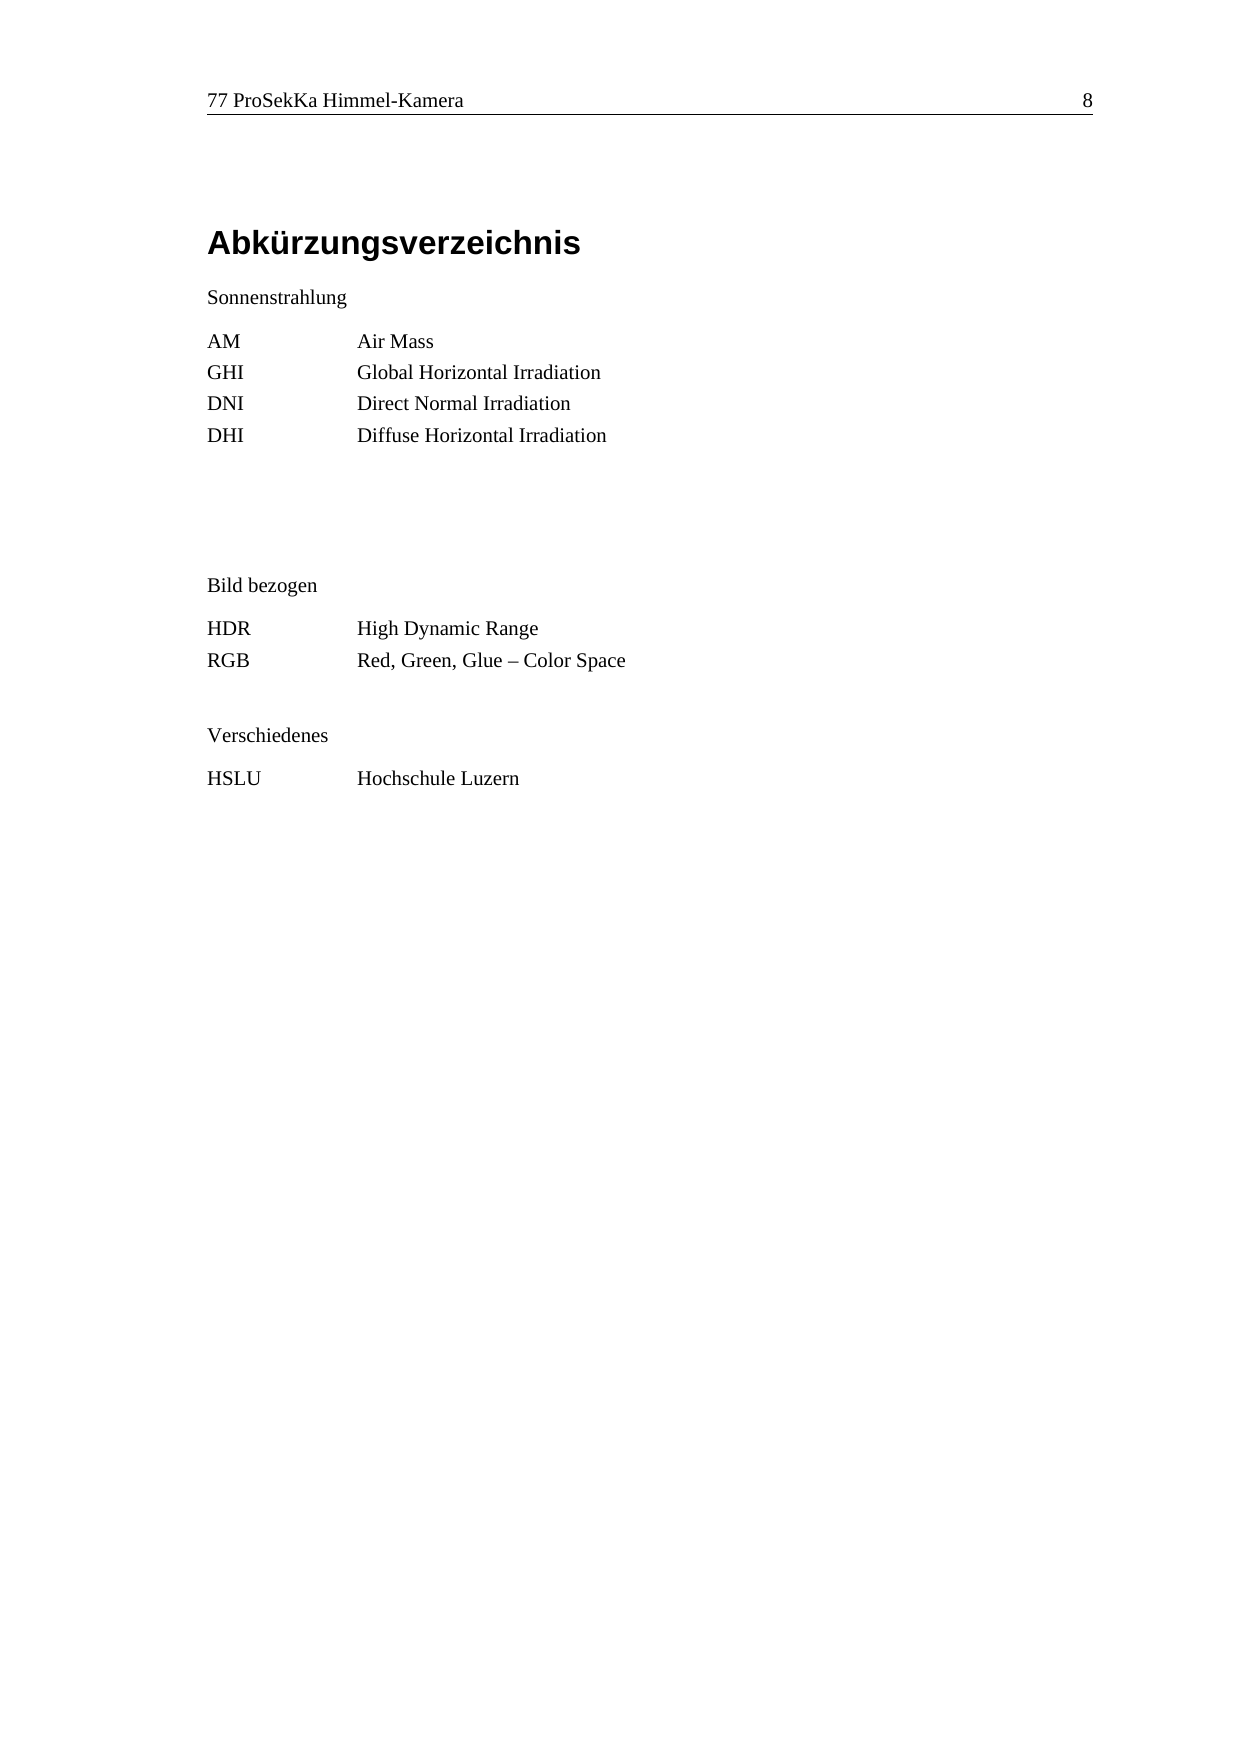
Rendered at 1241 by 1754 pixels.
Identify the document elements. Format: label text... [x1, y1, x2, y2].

text Sonnenstrahlung [207, 285, 1093, 309]
text HSLU Hochschule Luzern [207, 766, 1093, 790]
text Verschiedenes [207, 723, 1093, 747]
text RGB Red, Green, Glue – Color Space [207, 648, 1093, 672]
text AM Air Mass GHI Global Horizontal Irradiation DNI Direct Normal Irradiation DHI Diffuse Horizontal Irradiation [207, 329, 1093, 509]
text HDR High Dynamic Range [207, 616, 1093, 640]
subtitle Abkürzungsverzeichnis [207, 223, 1093, 261]
text Bild bezogen [207, 573, 1093, 597]
